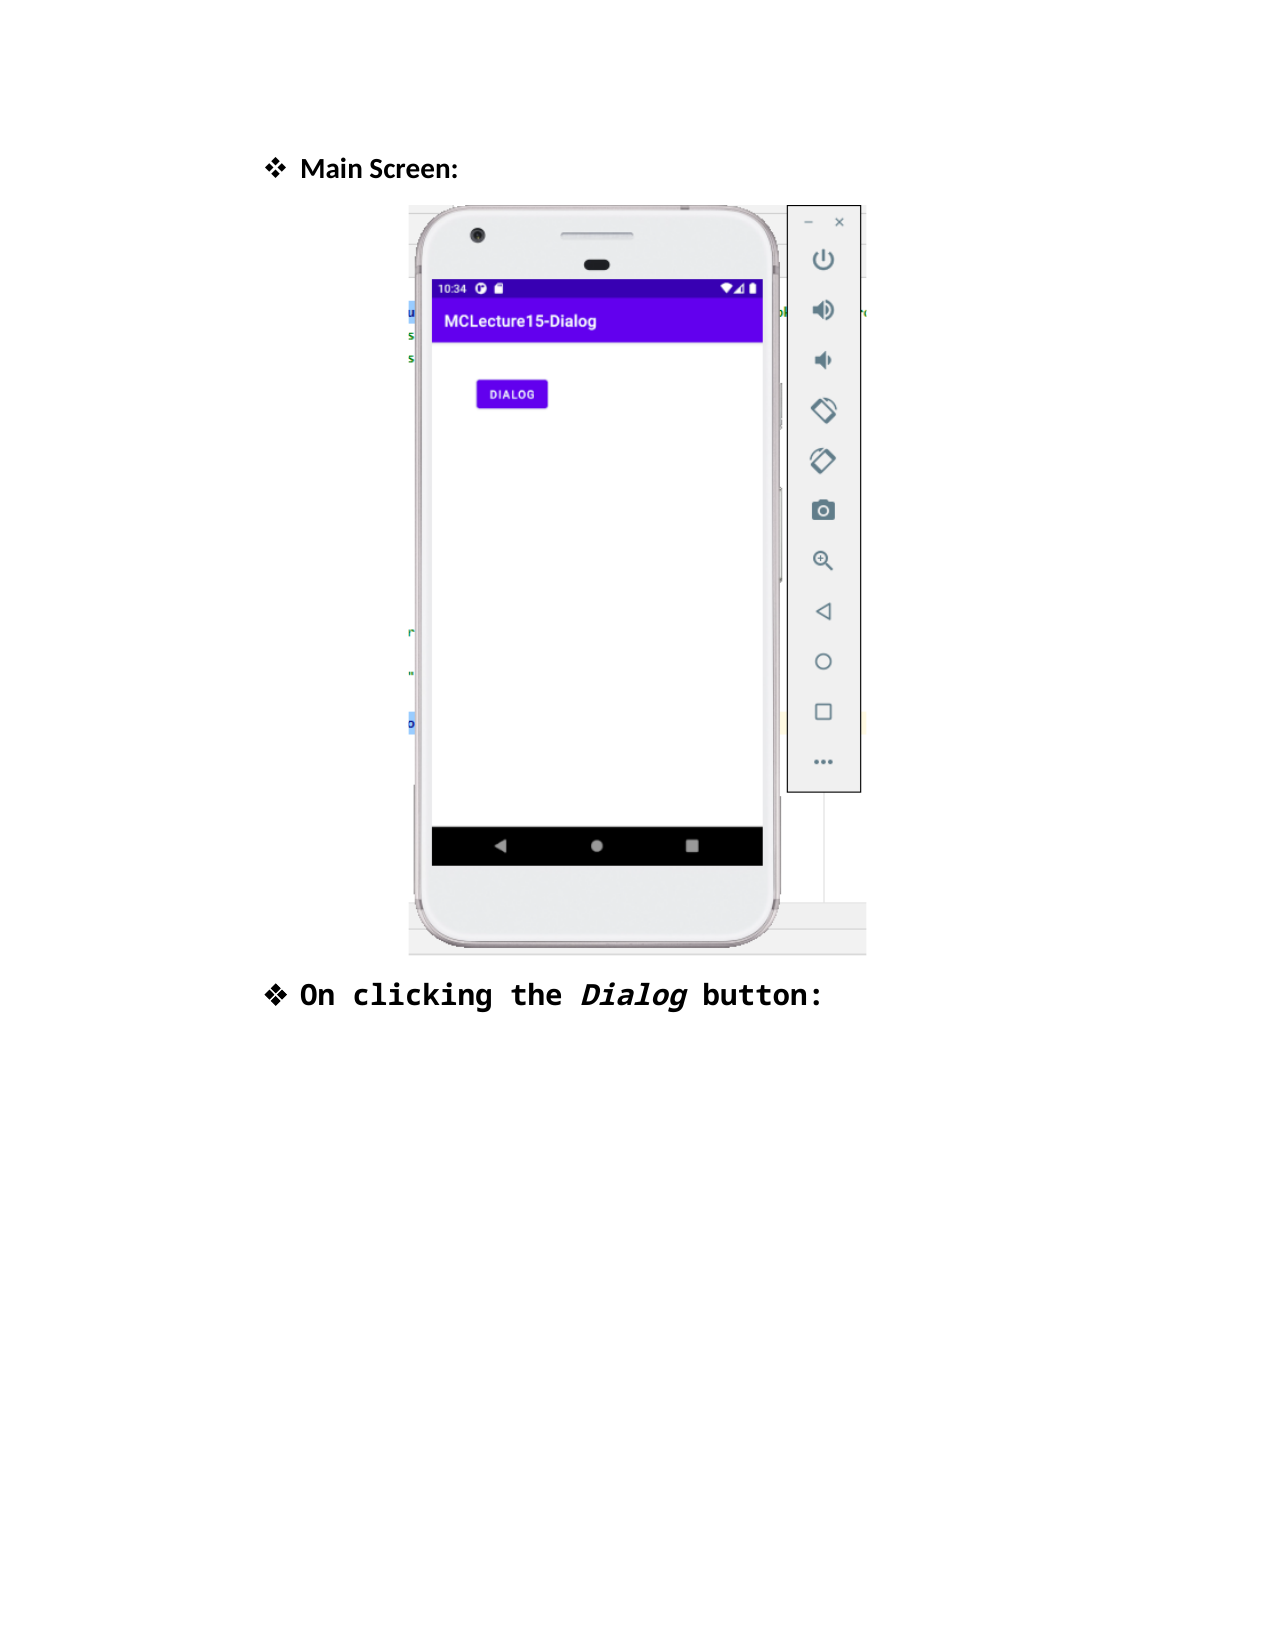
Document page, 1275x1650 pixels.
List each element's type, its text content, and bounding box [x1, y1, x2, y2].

list On clicking the Dialog button: [262, 974, 1125, 1014]
list Main Screen: [262, 150, 1125, 186]
